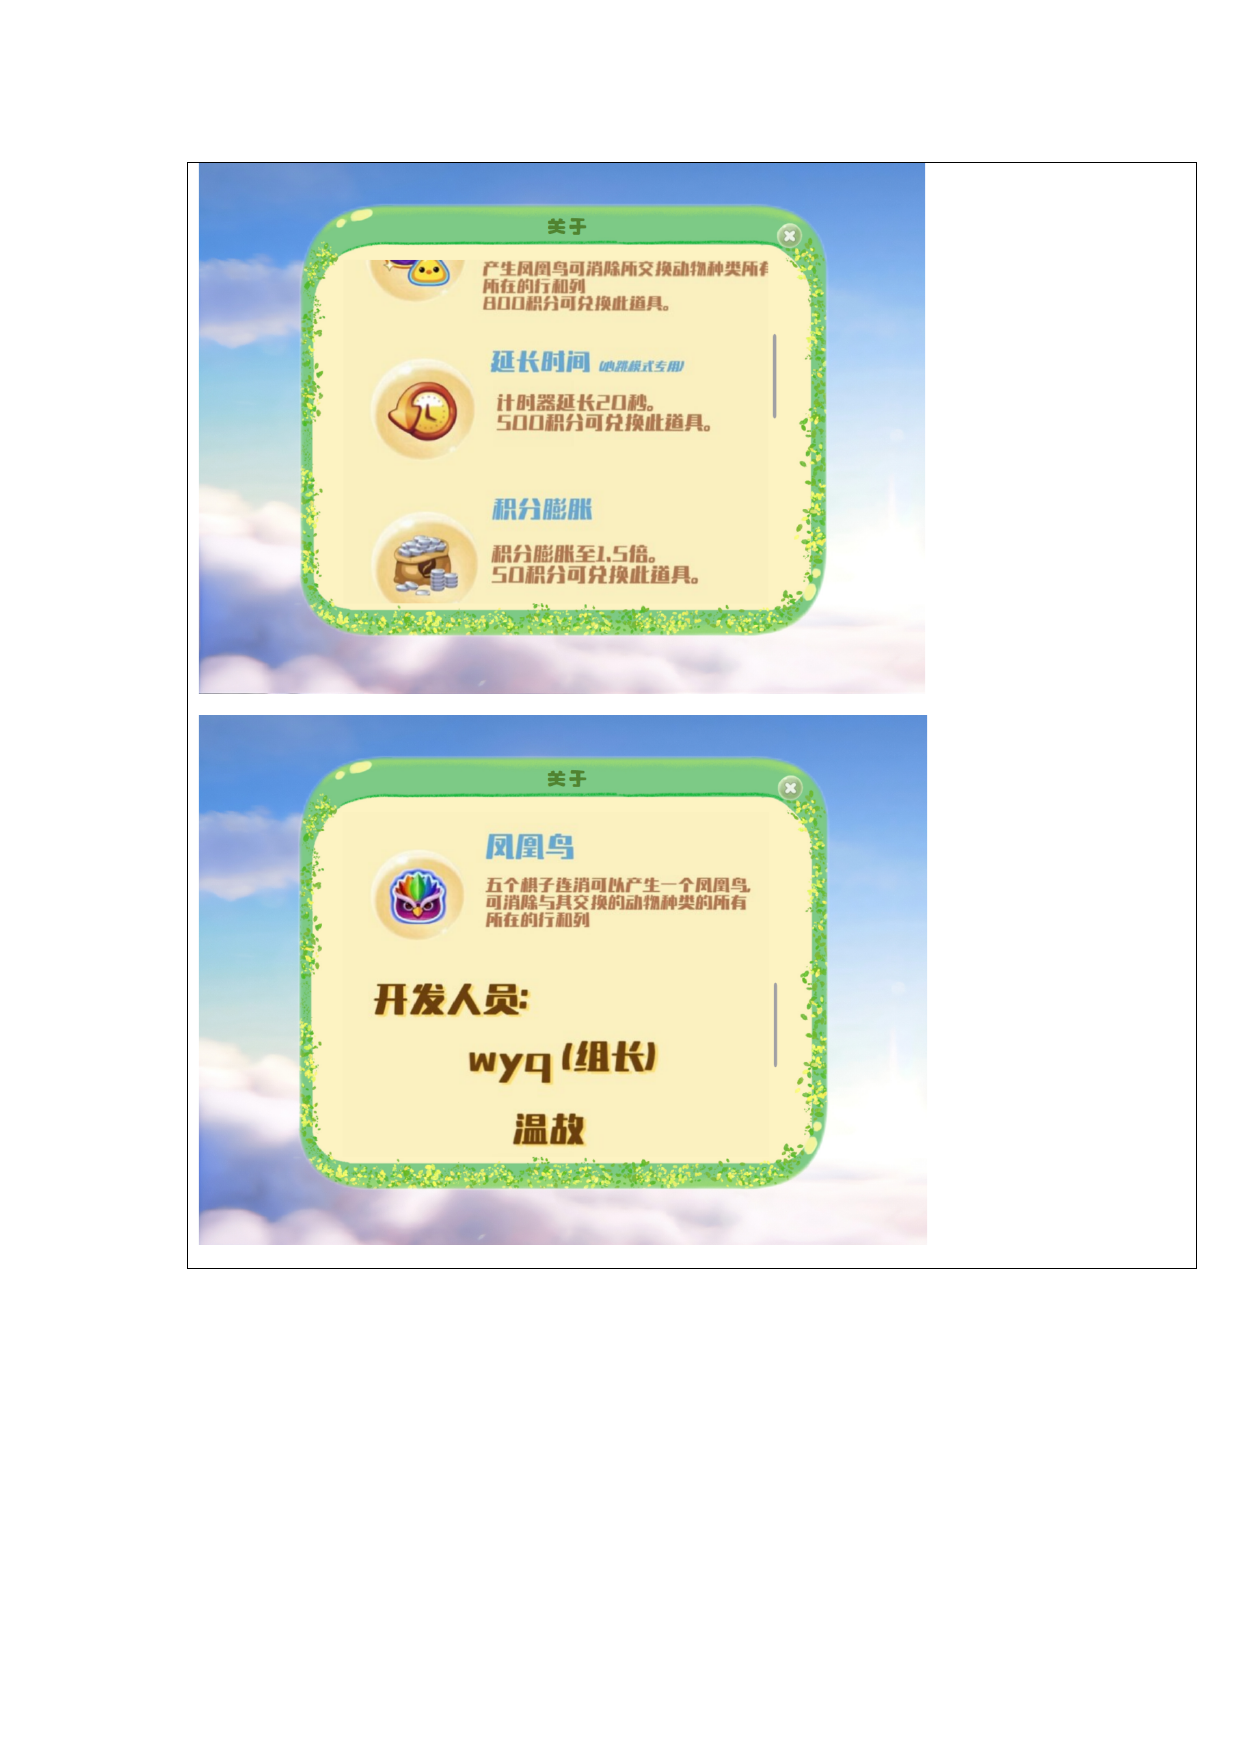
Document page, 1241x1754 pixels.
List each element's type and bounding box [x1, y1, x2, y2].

picture [198, 163, 926, 694]
table_cell [188, 163, 1196, 1268]
picture [198, 715, 928, 1245]
